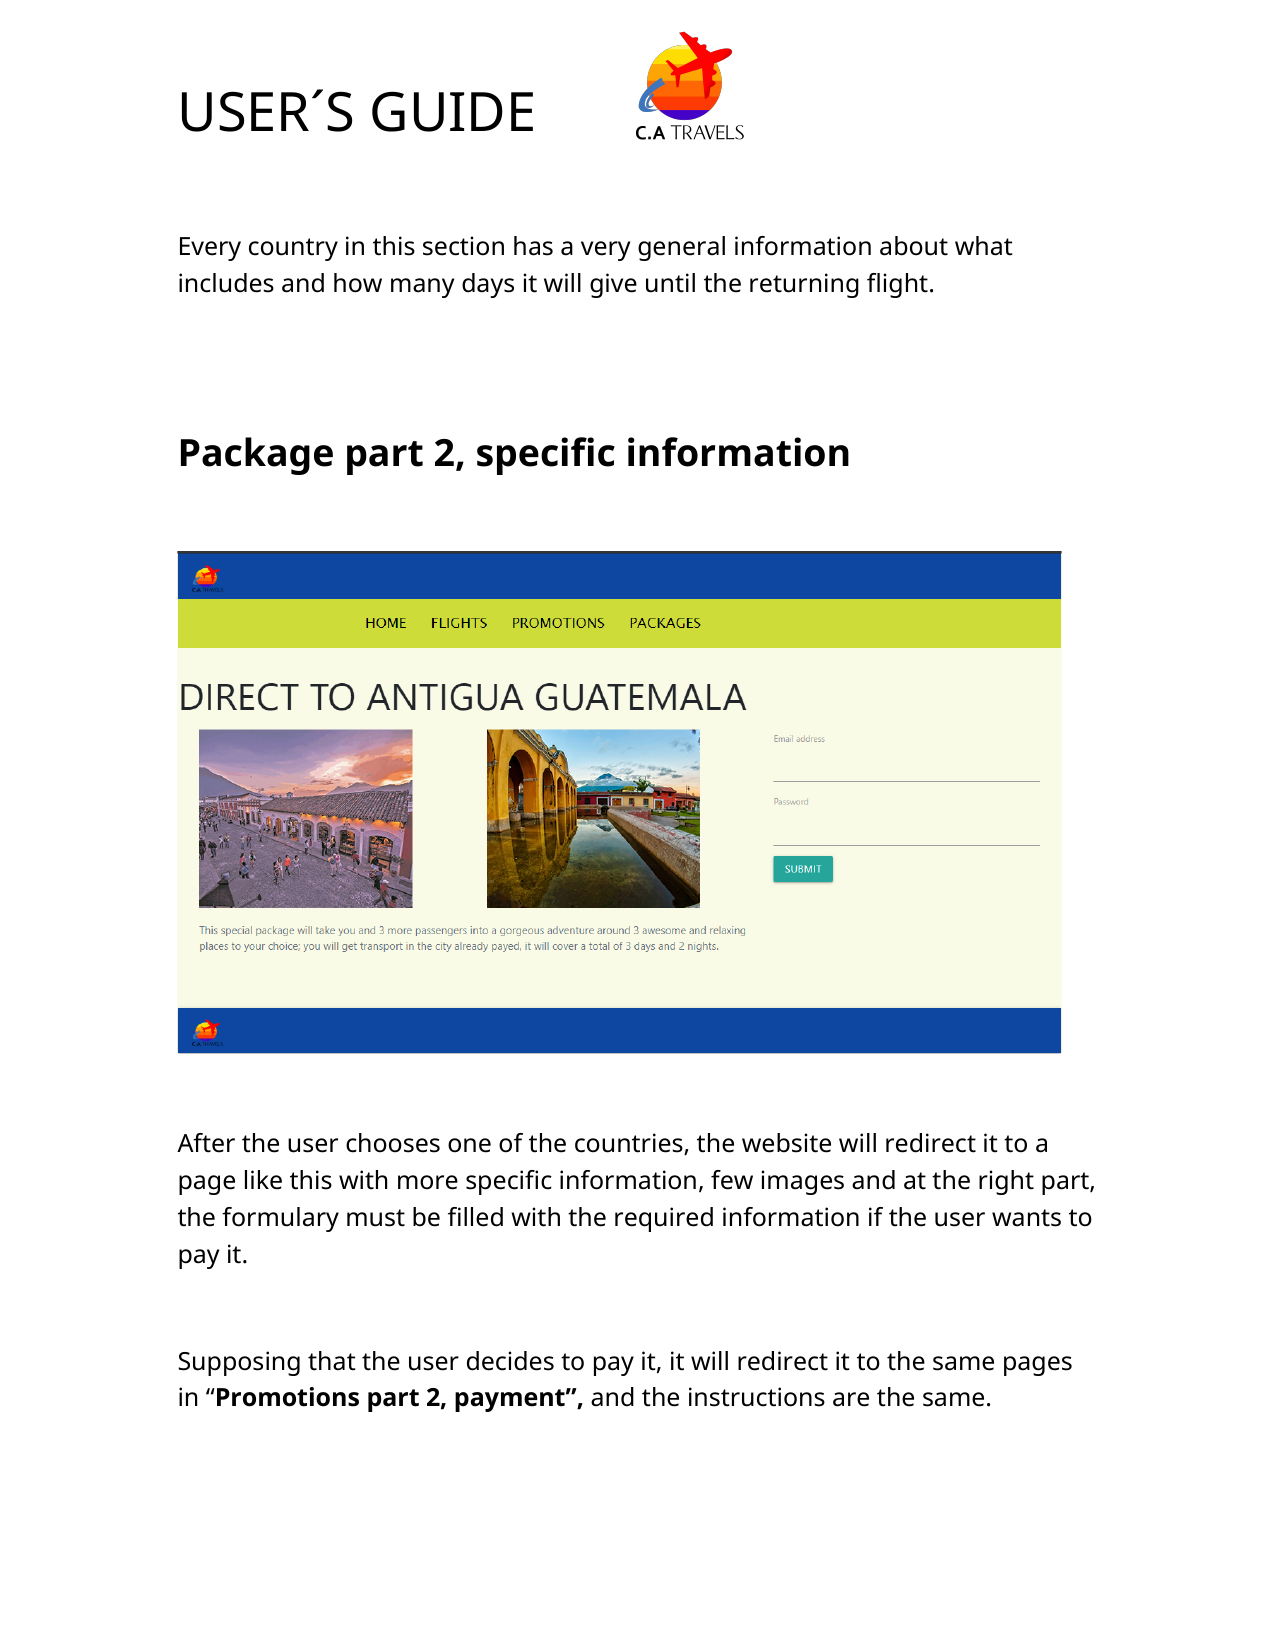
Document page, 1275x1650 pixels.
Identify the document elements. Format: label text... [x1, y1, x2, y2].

text Package part 2, specific information [177, 426, 1098, 477]
picture [177, 551, 1062, 1054]
text Supposing that the user decides to pay it, it will redirect it to the same pages in “Promotions part 2, payment”, and the instructions are the same. [177, 1343, 1098, 1414]
text After the user chooses one of the countries, the website will redirect it to a page like this with more specific information, few images and at the right part, the formulary must be filled with the required information if the user wants to pay it. [177, 1126, 1098, 1270]
picture [587, 14, 771, 152]
text Every country in this section has a very general information about what includes and how many days it will give until the returning flight. [177, 229, 1098, 300]
